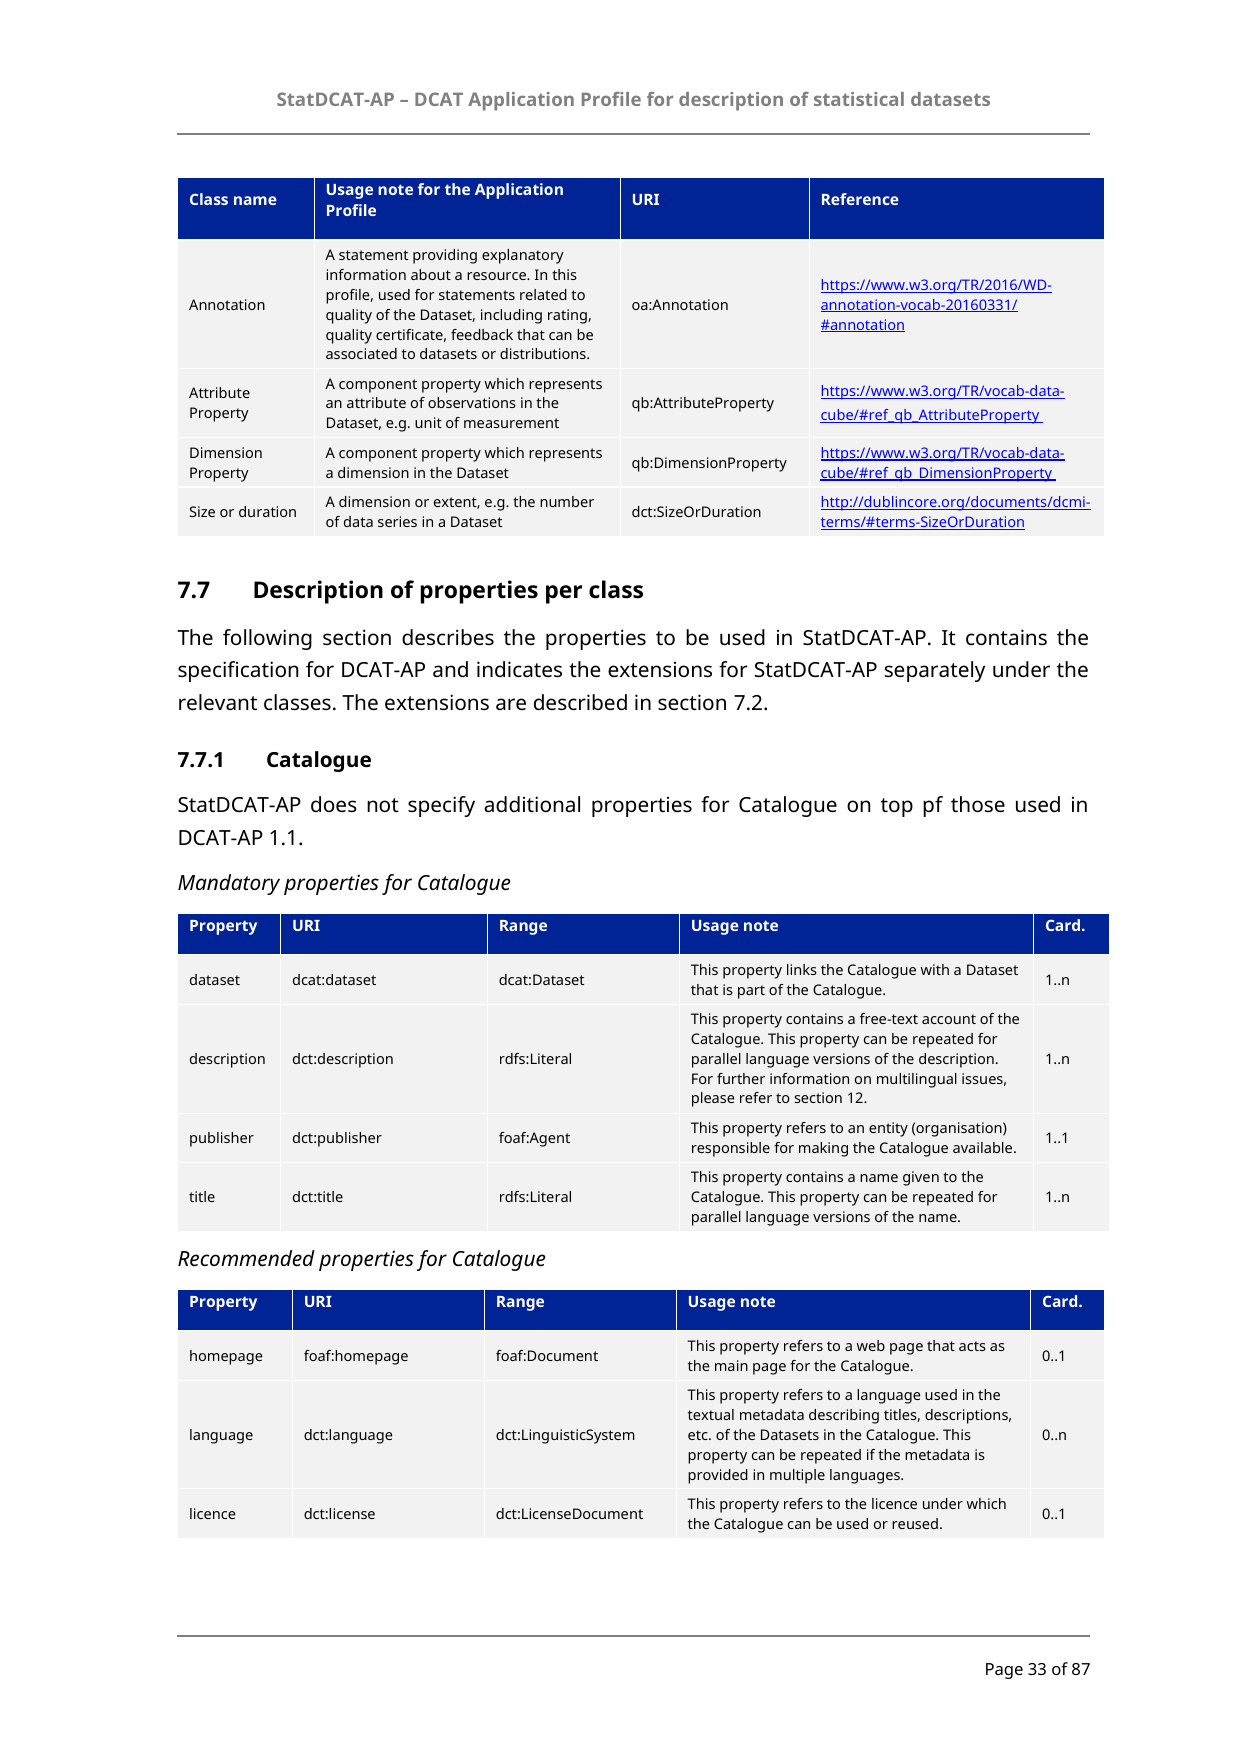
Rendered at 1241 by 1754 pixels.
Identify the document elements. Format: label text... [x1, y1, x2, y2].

subtitle Catalogue [177, 745, 1090, 774]
table_cell publisher [178, 1114, 280, 1162]
table_cell dct:language [293, 1381, 484, 1488]
table_cell 0..n [1031, 1381, 1104, 1488]
table_cell A dimension or extent, e.g. the number of data series in a Dataset [315, 488, 620, 536]
table_header Property [178, 1290, 292, 1330]
table_cell 1..n [1034, 1163, 1109, 1231]
table_cell https://www.w3.org/TR/2016/WD-annotation-vocab-20160331/#annotation [810, 241, 1104, 368]
table_cell Attribute Property [178, 369, 314, 437]
table_cell dcat:dataset [281, 955, 487, 1003]
table_cell https://www.w3.org/TR/vocab-data-cube/#ref_qb_AttributeProperty [810, 369, 1104, 437]
table_cell This property contains a free-text account of the Catalogue. This property can be repeated for parallel language versions of the description. For further information on multilingual issues, please refer to section 12. [680, 1005, 1033, 1112]
table_cell A component property which represents a dimension in the Dataset [315, 438, 620, 486]
table_cell 1..1 [1034, 1114, 1109, 1162]
table_cell qb:DimensionProperty [621, 438, 809, 486]
text StatDCAT-AP does not specify additional properties for Catalogue on top pf those used in DCAT-AP 1.1. [177, 791, 1090, 852]
table_cell https://www.w3.org/TR/vocab-data-cube/#ref_qb_DimensionProperty [810, 438, 1104, 486]
table_cell Size or duration [178, 488, 314, 536]
table_cell dct:license [293, 1489, 484, 1537]
table_cell 0..1 [1031, 1331, 1104, 1379]
table_header Usage note for the Application Profile [315, 178, 620, 239]
table_cell dct:SizeOrDuration [621, 488, 809, 536]
table_cell dcat:Dataset [488, 955, 679, 1003]
table_header Card. [1031, 1290, 1104, 1330]
table_header Usage note [677, 1290, 1030, 1330]
table_cell description [178, 1005, 280, 1112]
table_cell foaf:Agent [488, 1114, 679, 1162]
table_cell 0..1 [1031, 1489, 1104, 1537]
table_cell This property refers to the licence under which the Catalogue can be used or reused. [677, 1489, 1030, 1537]
table_cell licence [178, 1489, 292, 1537]
table_header URI [293, 1290, 484, 1330]
table_cell 1..n [1034, 1005, 1109, 1112]
table_cell Dimension Property [178, 438, 314, 486]
table_cell This property refers to a web page that acts as the main page for the Catalogue. [677, 1331, 1030, 1379]
table_cell dct:LinguisticSystem [485, 1381, 676, 1488]
table_header Reference [810, 178, 1104, 239]
table_cell qb:AttributeProperty [621, 369, 809, 437]
table_header Class name [178, 178, 314, 239]
table_cell dct:publisher [281, 1114, 487, 1162]
table_cell oa:Annotation [621, 241, 809, 368]
table_cell A statement providing explanatory information about a resource. In this profile, used for statements related to quality of the Dataset, including rating, quality certificate, feedback that can be associated to datasets or distributions. [315, 241, 620, 368]
table_cell 1..n [1034, 955, 1109, 1003]
table_header URI [281, 914, 487, 954]
table_header URI [621, 178, 809, 239]
text The following section describes the properties to be used in StatDCAT-AP. It contains the specification for DCAT-AP and indicates the extensions for StatDCAT-AP separately under the relevant classes. The extensions are described in section 7.2. [177, 623, 1090, 716]
table_cell rdfs:Literal [488, 1005, 679, 1112]
table_cell This property refers to an entity (organisation) responsible for making the Catalogue available. [680, 1114, 1033, 1162]
text Recommended properties for Catalogue [177, 1244, 1090, 1273]
table_header Property [178, 914, 280, 954]
table_cell Annotation [178, 241, 314, 368]
table_cell homepage [178, 1331, 292, 1379]
table_cell dct:LicenseDocument [485, 1489, 676, 1537]
table_cell http://dublincore.org/documents/dcmi-terms/#terms-SizeOrDuration [810, 488, 1104, 536]
table_header Range [488, 914, 679, 954]
table_cell This property contains a name given to the Catalogue. This property can be repeated for parallel language versions of the name. [680, 1163, 1033, 1231]
table_cell foaf:Document [485, 1331, 676, 1379]
table_cell dct:description [281, 1005, 487, 1112]
table_cell This property refers to a language used in the textual metadata describing titles, descriptions, etc. of the Datasets in the Catalogue. This property can be repeated if the metadata is provided in multiple languages. [677, 1381, 1030, 1488]
table_cell rdfs:Literal [488, 1163, 679, 1231]
table_cell A component property which represents an attribute of observations in the Dataset, e.g. unit of measurement [315, 369, 620, 437]
subtitle Description of properties per class [177, 574, 1090, 605]
table_header Range [485, 1290, 676, 1330]
table_header Usage note [680, 914, 1033, 954]
table_header Card. [1034, 914, 1109, 954]
text Mandatory properties for Catalogue [177, 868, 1090, 897]
table_cell dataset [178, 955, 280, 1003]
table_cell This property links the Catalogue with a Dataset that is part of the Catalogue. [680, 955, 1033, 1003]
table_cell dct:title [281, 1163, 487, 1231]
table_cell language [178, 1381, 292, 1488]
table_cell foaf:homepage [293, 1331, 484, 1379]
table_cell title [178, 1163, 280, 1231]
